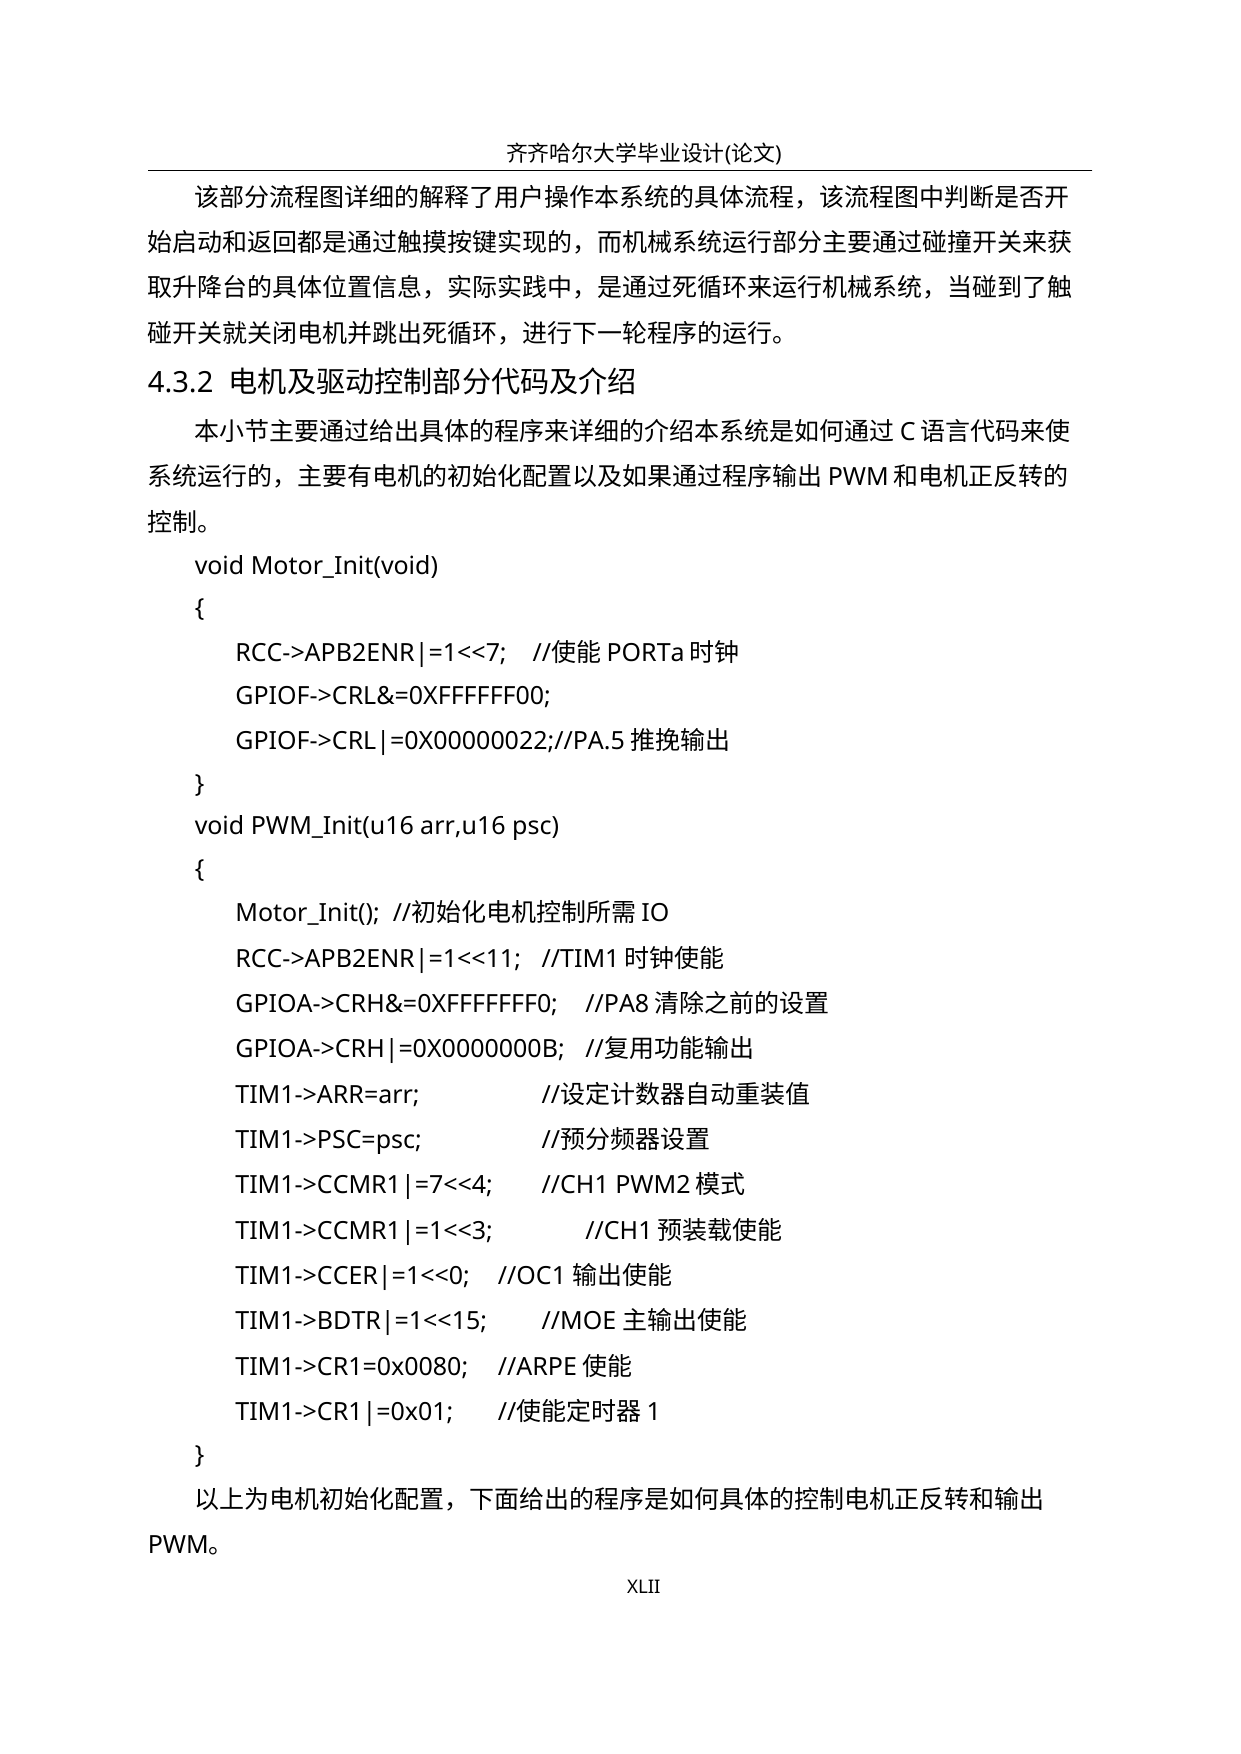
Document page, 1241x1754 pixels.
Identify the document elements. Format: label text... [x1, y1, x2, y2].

text 该部分流程图详细的解释了用户操作本系统的具体流程，该流程图中判断是否开始启动和返回都是通过触摸按键实现的，而机械系统运行部分主要通过碰撞开关来获取升降台的具体位置信息，实际实践中，是通过死循环来运行机械系统，当碰到了触碰开关就关闭电机并跳出死循环，进行下一轮程序的运行。 [148, 177, 1092, 349]
text TIM1->CR1=0x0080; //ARPE使能 [148, 1346, 1092, 1382]
text } [148, 1437, 1092, 1471]
subtitle 4.3.2 电机及驱动控制部分代码及介绍 [148, 358, 1067, 401]
text TIM1->CR1|=0x01; //使能定时器1 [148, 1391, 1092, 1428]
text TIM1->PSC=psc; //预分频器设置 [148, 1119, 1092, 1156]
text TIM1->BDTR|=1<<15; //MOE 主输出使能 [148, 1301, 1092, 1337]
text 以上为电机初始化配置，下面给出的程序是如何具体的控制电机正反转和输出PWM。 [148, 1479, 1092, 1561]
text TIM1->CCMR1|=7<<4; //CH1 PWM2模式 [148, 1165, 1092, 1201]
text TIM1->CCER|=1<<0; //OC1 输出使能 [148, 1255, 1092, 1292]
text GPIOF->CRL&=0XFFFFFF00; [148, 678, 1092, 712]
text } [148, 765, 1092, 799]
text TIM1->CCMR1|=1<<3; //CH1预装载使能 [148, 1210, 1092, 1246]
text Motor_Init(); //初始化电机控制所需IO [148, 893, 1092, 929]
text { [148, 590, 1092, 624]
text GPIOA->CRH&=0XFFFFFFF0; //PA8清除之前的设置 [148, 983, 1092, 1020]
text { [148, 850, 1092, 884]
text GPIOA->CRH|=0X0000000B; //复用功能输出 [148, 1029, 1092, 1065]
text GPIOF->CRL|=0X00000022;//PA.5推挽输出 [148, 720, 1092, 756]
text TIM1->ARR=arr; //设定计数器自动重装值 [148, 1074, 1092, 1110]
text RCC->APB2ENR|=1<<11; //TIM1时钟使能 [148, 938, 1092, 974]
text 本小节主要通过给出具体的程序来详细的介绍本系统是如何通过C语言代码来使系统运行的，主要有电机的初始化配置以及如果通过程序输出PWM和电机正反转的控制。 [148, 411, 1092, 538]
text void Motor_Init(void) [148, 547, 1092, 581]
text void PWM_Init(u16 arr,u16 psc) [148, 808, 1092, 842]
text RCC->APB2ENR|=1<<7; //使能PORTa时钟 [148, 632, 1092, 668]
